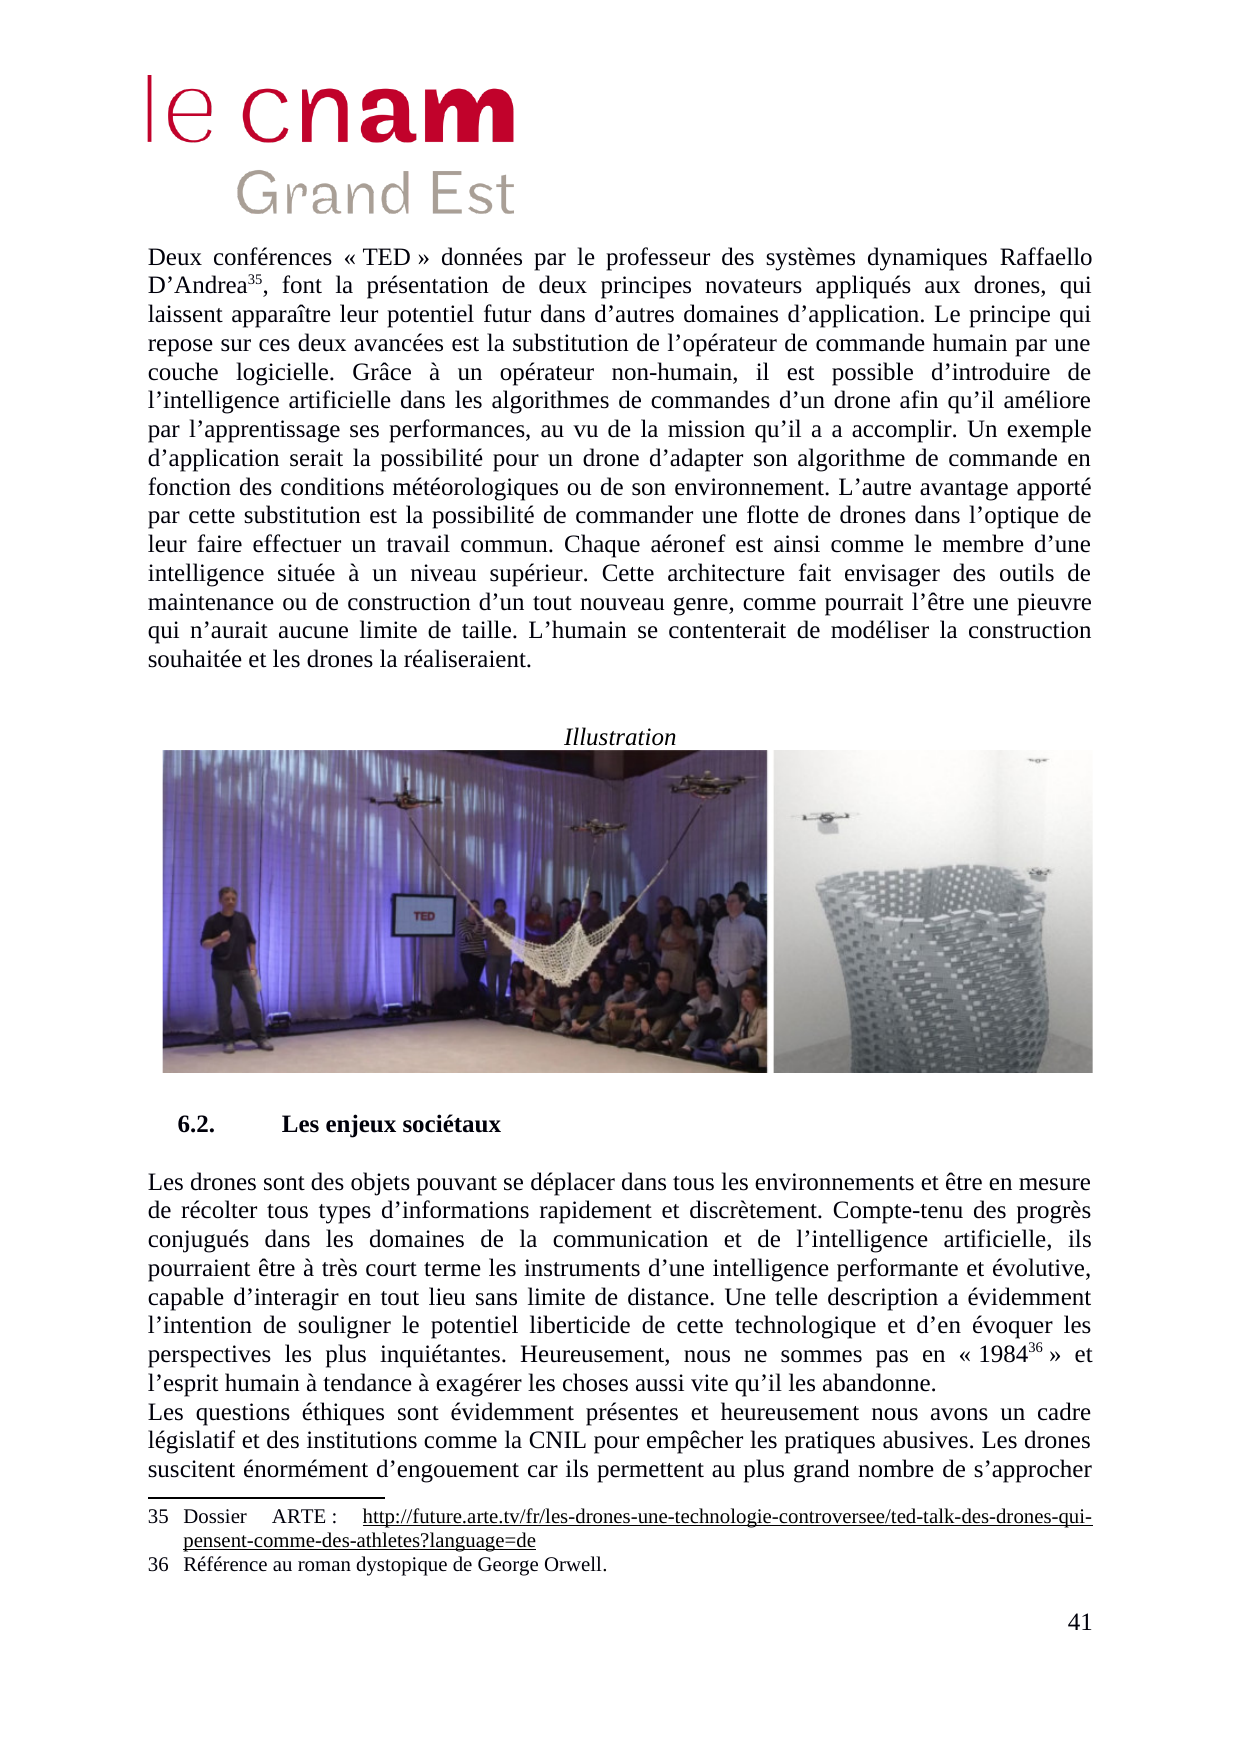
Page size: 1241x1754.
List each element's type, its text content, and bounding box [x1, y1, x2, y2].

subtitle Les enjeux sociétaux [177, 1109, 1092, 1138]
text Les drones sont des objets pouvant se déplacer dans tous les environnements et être en mesure de récolter tous types d’informations rapidement et discrètement. Compte-tenu des progrès conjugués dans les domaines de la communication et de l’intelligence artificielle, ils pourraient être à très court terme les instruments d’une intelligence performante et évolutive, capable d’interagir en tout lieu sans limite de distance. Une telle description a évidemment l’intention de souligner le potentiel liberticide de cette technologique et d’en évoquer les perspectives les plus inquiétantes. Heureusement, nous ne sommes pas en « 1984 » et l’esprit humain à tendance à exagérer les choses aussi vite qu’il les abandonne. [148, 1167, 1092, 1397]
picture [162, 750, 1093, 1073]
picture [147, 75, 514, 214]
text Deux conférences « TED » données par le professeur des systèmes dynamiques Raffaello D’Andrea, font la présentation de deux principes novateurs appliqués aux drones, qui laissent apparaître leur potentiel futur dans d’autres domaines d’application. Le principe qui repose sur ces deux avancées est la substitution de l’opérateur de commande humain par une couche logicielle. Grâce à un opérateur non-humain, il est possible d’introduire de l’intelligence artificielle dans les algorithmes de commandes d’un drone afin qu’il améliore par l’apprentissage ses performances, au vu de la mission qu’il a a accomplir. Un exemple d’application serait la possibilité pour un drone d’adapter son algorithme de commande en fonction des conditions météorologiques ou de son environnement. L’autre avantage apporté par cette substitution est la possibilité de commander une flotte de drones dans l’optique de leur faire effectuer un travail commun. Chaque aéronef est ainsi comme le membre d’une intelligence située à un niveau supérieur. Cette architecture fait envisager des outils de maintenance ou de construction d’un tout nouveau genre, comme pourrait l’être une pieuvre qui n’aurait aucune limite de taille. L’humain se contenterait de modéliser la construction souhaitée et les drones la réaliseraient. [148, 242, 1092, 673]
